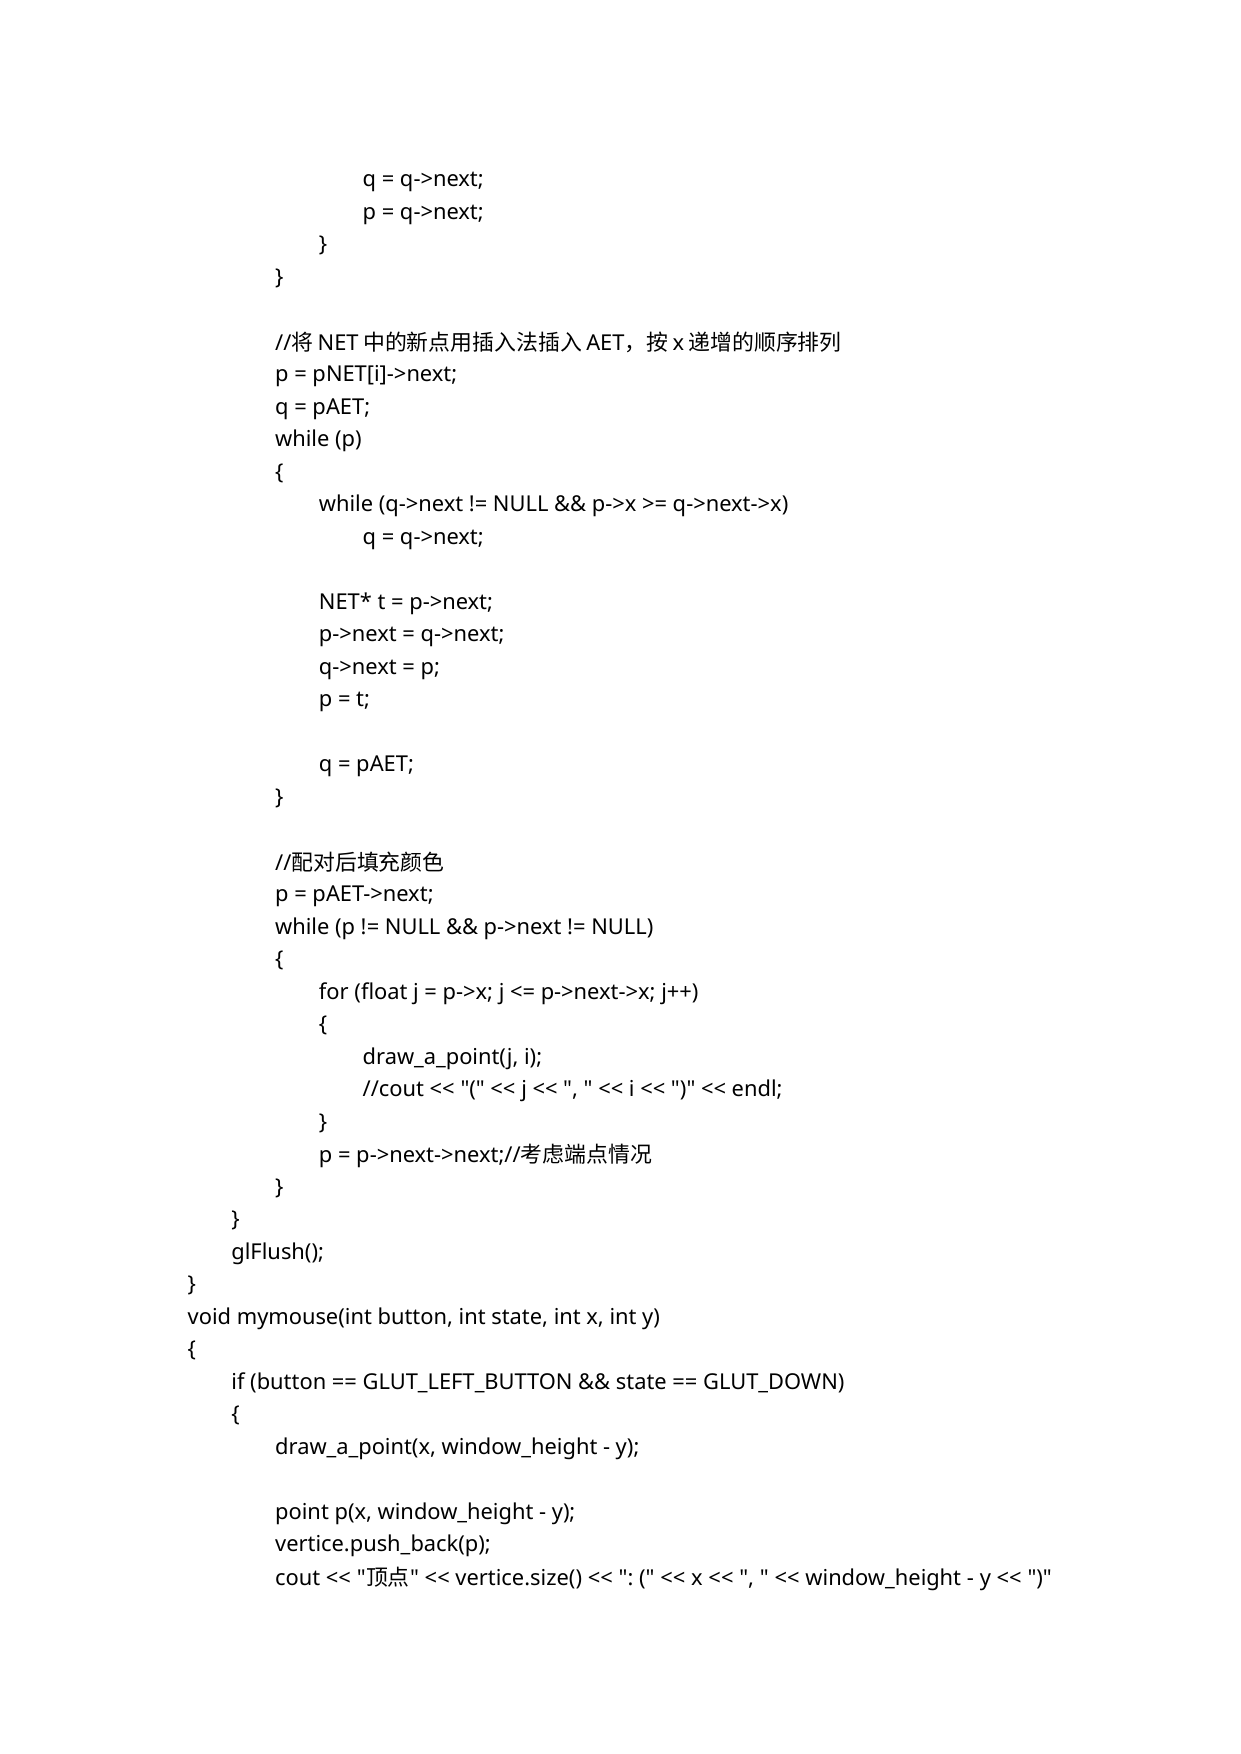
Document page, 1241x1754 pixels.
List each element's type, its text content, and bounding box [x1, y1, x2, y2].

text NET* t = p->next; [187, 584, 1053, 617]
text p = q->next; [187, 194, 1053, 227]
text p = pAET->next; [187, 877, 1053, 909]
text } [187, 1104, 1053, 1137]
text p = pNET[i]->next; [187, 357, 1053, 389]
text while (p) [187, 422, 1053, 454]
text p = t; [187, 682, 1053, 714]
text q->next = p; [187, 649, 1053, 682]
text draw_a_point(j, i); [187, 1039, 1053, 1072]
text { [187, 454, 1053, 487]
text } [187, 259, 1053, 292]
text while (q->next != NULL && p->x >= q->next->x) [187, 487, 1053, 519]
text } [187, 227, 1053, 259]
text //cout << "(" << j << ", " << i << ")" << endl; [187, 1072, 1053, 1104]
text { [187, 1397, 1053, 1429]
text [187, 1559, 1053, 1592]
text { [187, 1007, 1053, 1039]
text q = pAET; [187, 389, 1053, 422]
text p->next = q->next; [187, 617, 1053, 649]
text for (float j = p->x; j <= p->next->x; j++) [187, 974, 1053, 1007]
text q = q->next; [187, 162, 1053, 194]
text p = p->next->next;//考虑端点情况 [187, 1137, 1053, 1169]
text //将NET中的新点用插入法插入AET，按x递增的顺序排列 [187, 324, 1053, 357]
text q = pAET; [187, 747, 1053, 779]
text } [187, 1169, 1053, 1202]
text void mymouse(int button, int state, int x, int y) [187, 1299, 1053, 1332]
text if (button == GLUT_LEFT_BUTTON && state == GLUT_DOWN) [187, 1364, 1053, 1397]
text } [187, 1202, 1053, 1234]
text q = q->next; [187, 519, 1053, 552]
text { [187, 942, 1053, 974]
text while (p != NULL && p->next != NULL) [187, 909, 1053, 942]
text draw_a_point(x, window_height - y); [187, 1429, 1053, 1462]
text } [187, 1267, 1053, 1299]
text { [187, 1332, 1053, 1364]
text vertice.push_back(p); [187, 1527, 1053, 1559]
text } [187, 779, 1053, 812]
text point p(x, window_height - y); [187, 1494, 1053, 1527]
text //配对后填充颜色 [187, 844, 1053, 877]
text glFlush(); [187, 1234, 1053, 1267]
